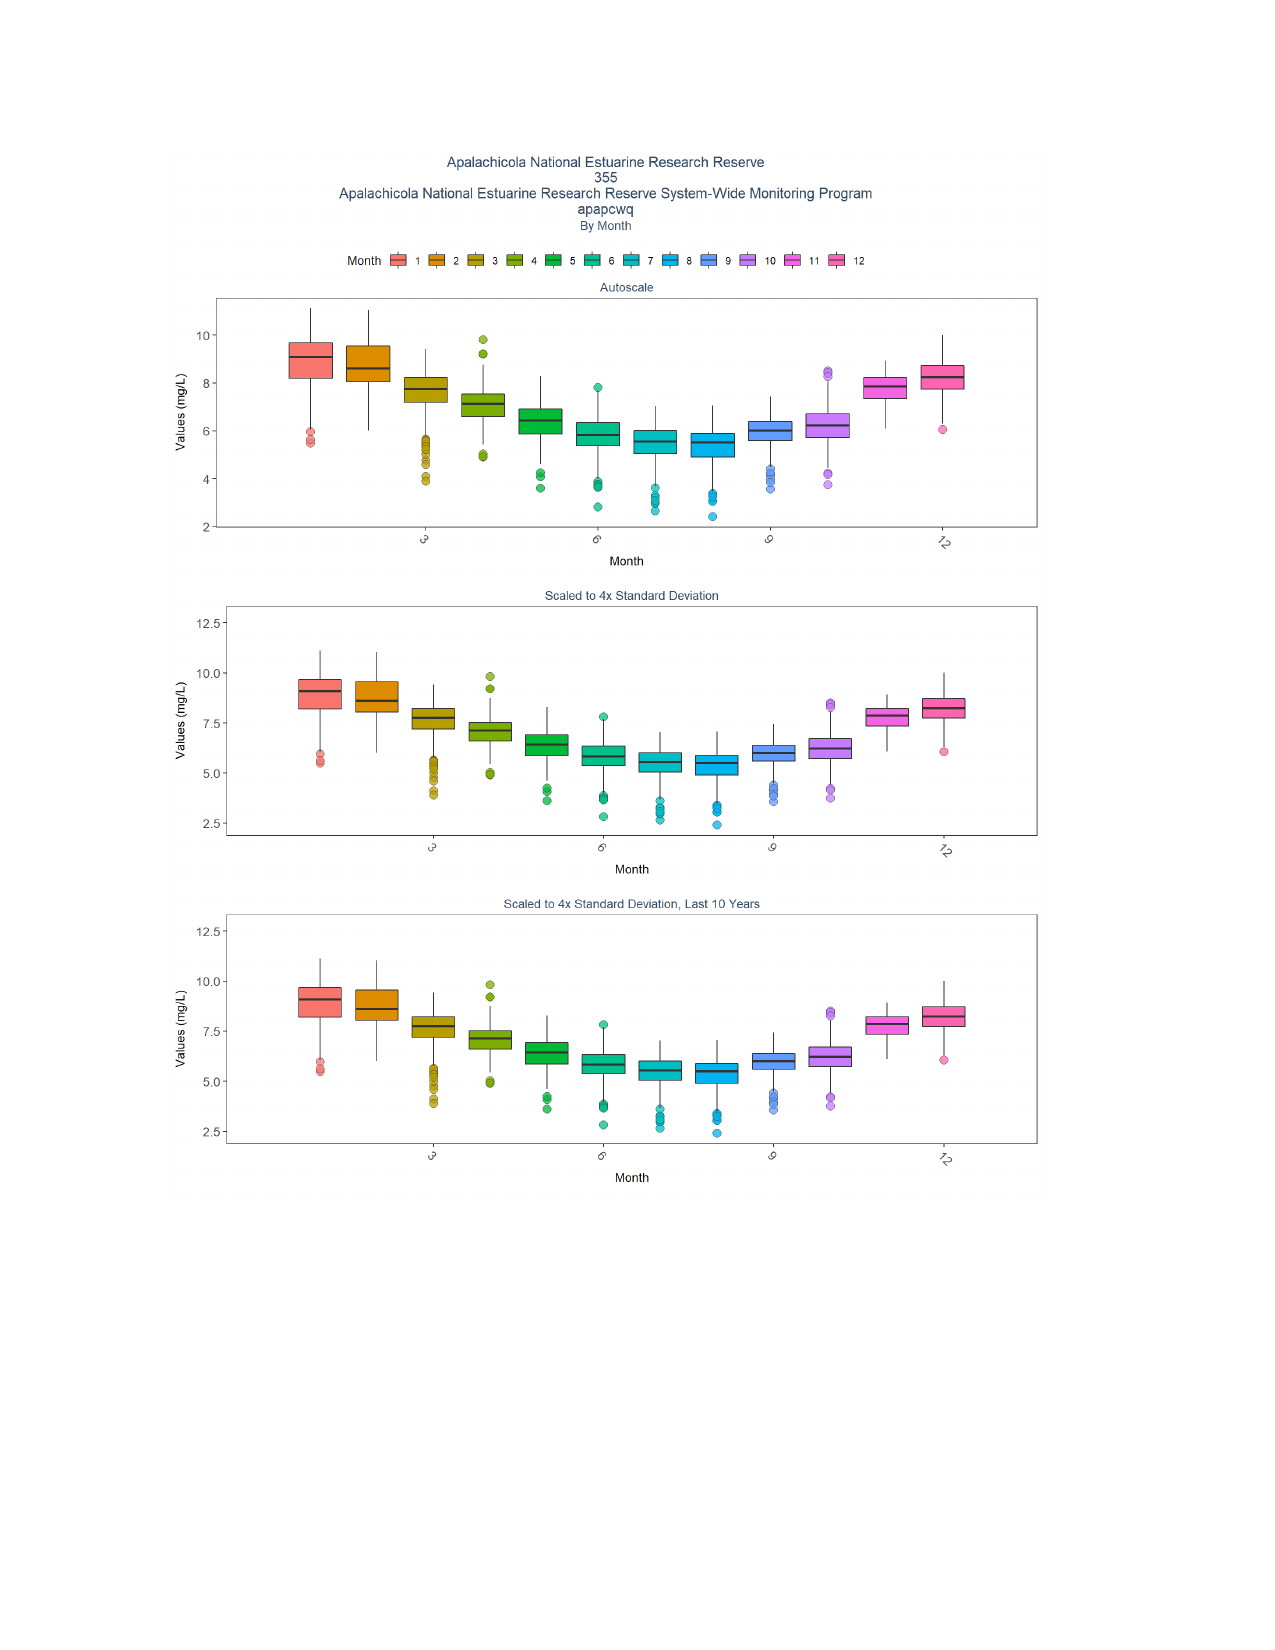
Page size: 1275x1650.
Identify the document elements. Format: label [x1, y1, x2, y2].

picture [168, 150, 1044, 1200]
